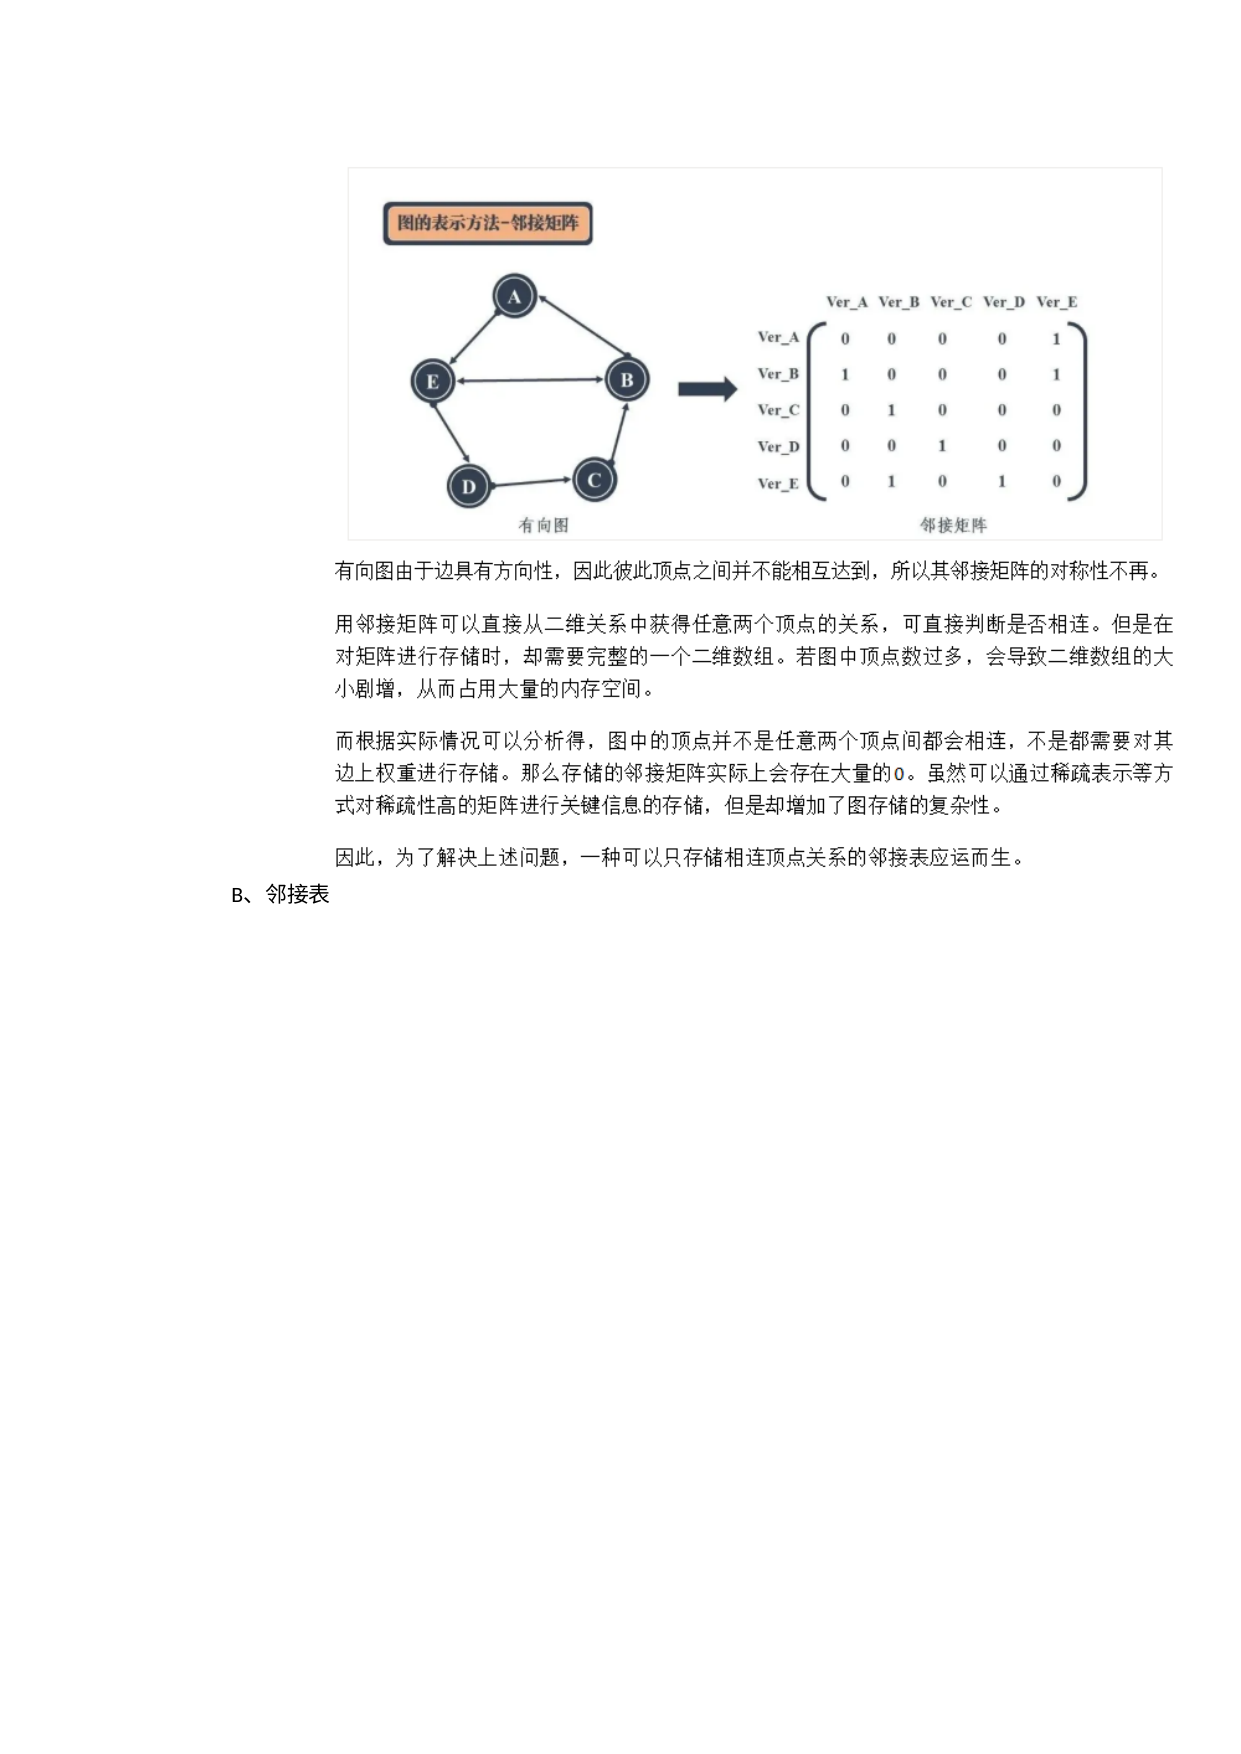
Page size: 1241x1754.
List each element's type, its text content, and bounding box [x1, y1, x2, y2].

picture [318, 162, 1184, 877]
list 邻接表 [187, 877, 1053, 909]
